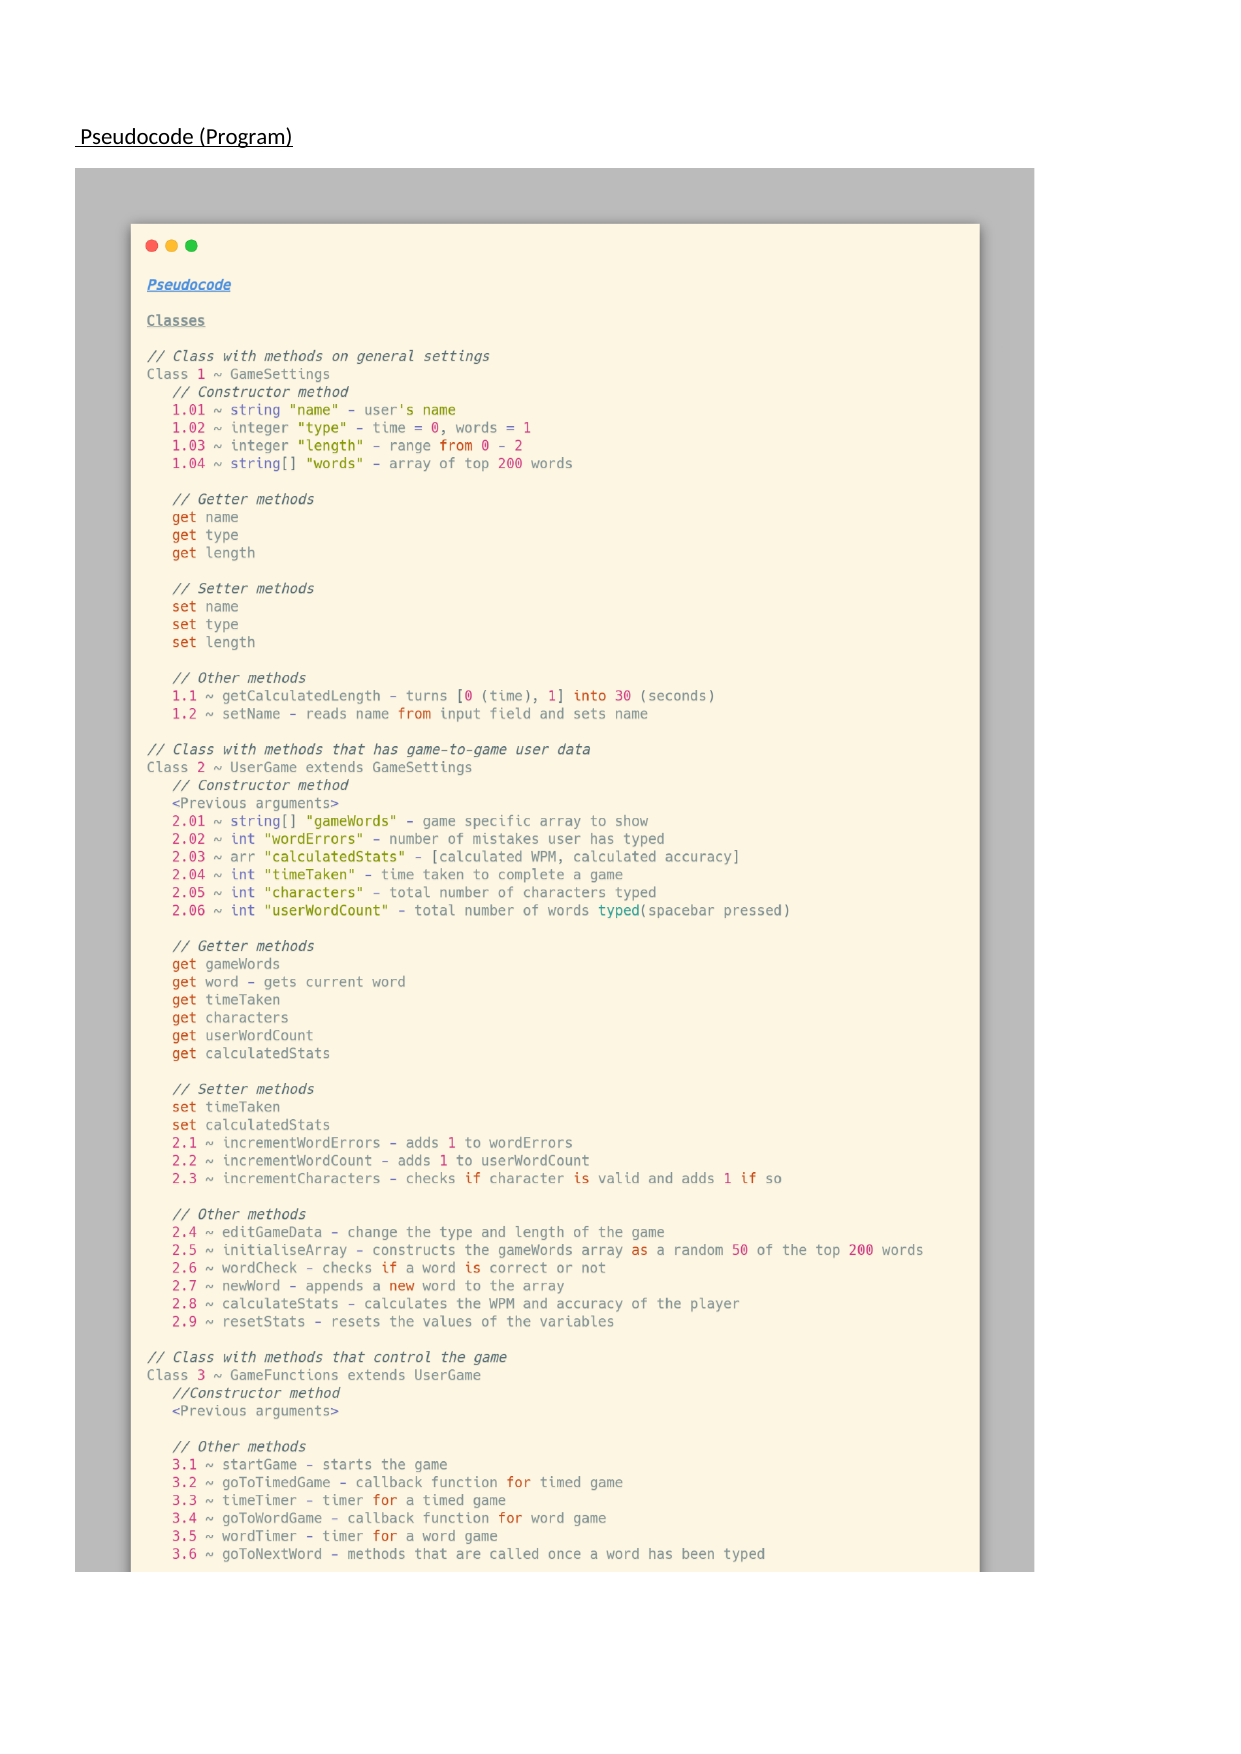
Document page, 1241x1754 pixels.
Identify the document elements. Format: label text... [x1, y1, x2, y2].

picture [75, 168, 1035, 1572]
text Pseudocode (Program) [75, 122, 1165, 150]
